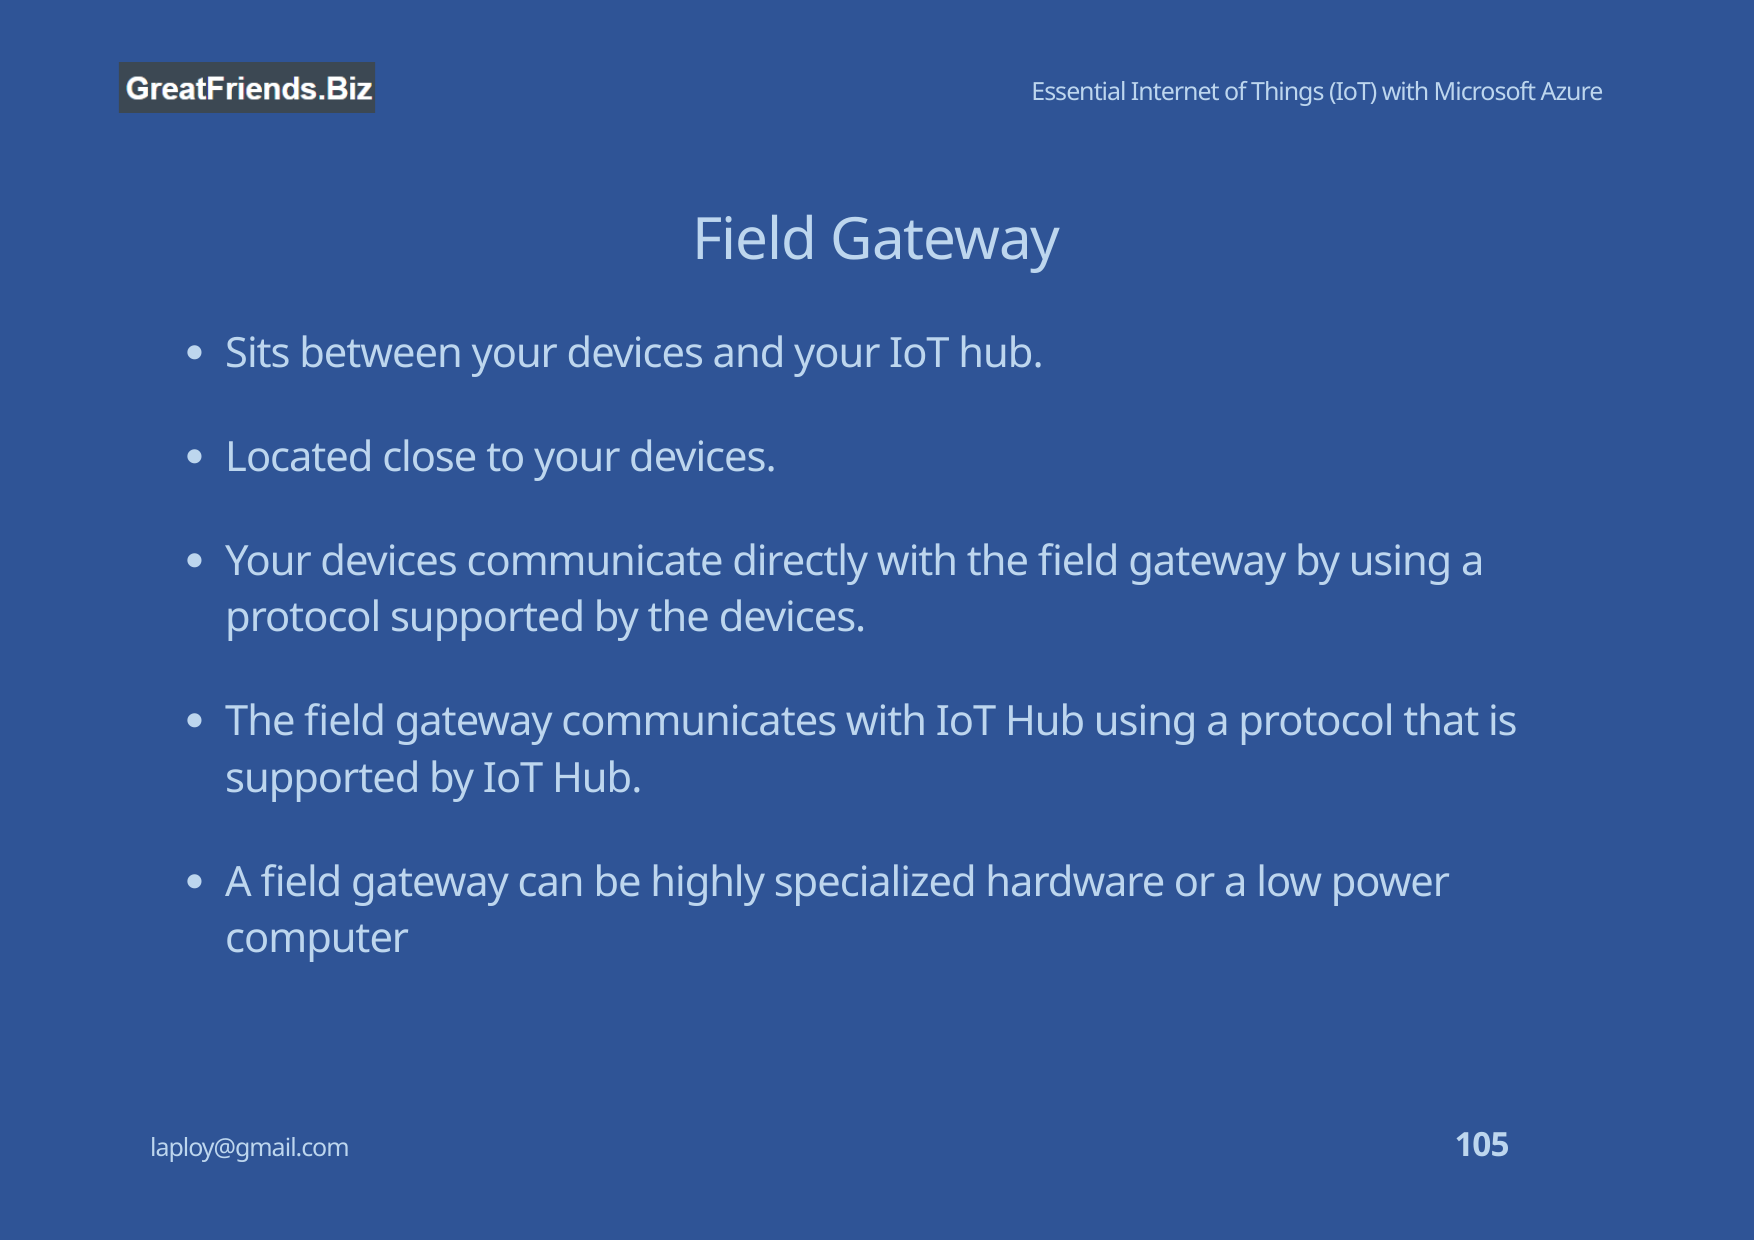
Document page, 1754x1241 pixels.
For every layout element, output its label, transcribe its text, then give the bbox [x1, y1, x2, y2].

picture [118, 62, 375, 113]
title Sits between your devices and your IoT hub. [187, 323, 1604, 380]
title Field Gateway [150, 197, 1604, 276]
title A field gateway can be highly specialized hardware or a low power computer [187, 851, 1604, 965]
title Located close to your devices. [187, 427, 1604, 484]
title Your devices communicate directly with the field gateway by using a protocol supported by the devices. [187, 531, 1604, 644]
title The field gateway communicates with IoT Hub using a protocol that is supported by IoT Hub. [187, 691, 1604, 804]
